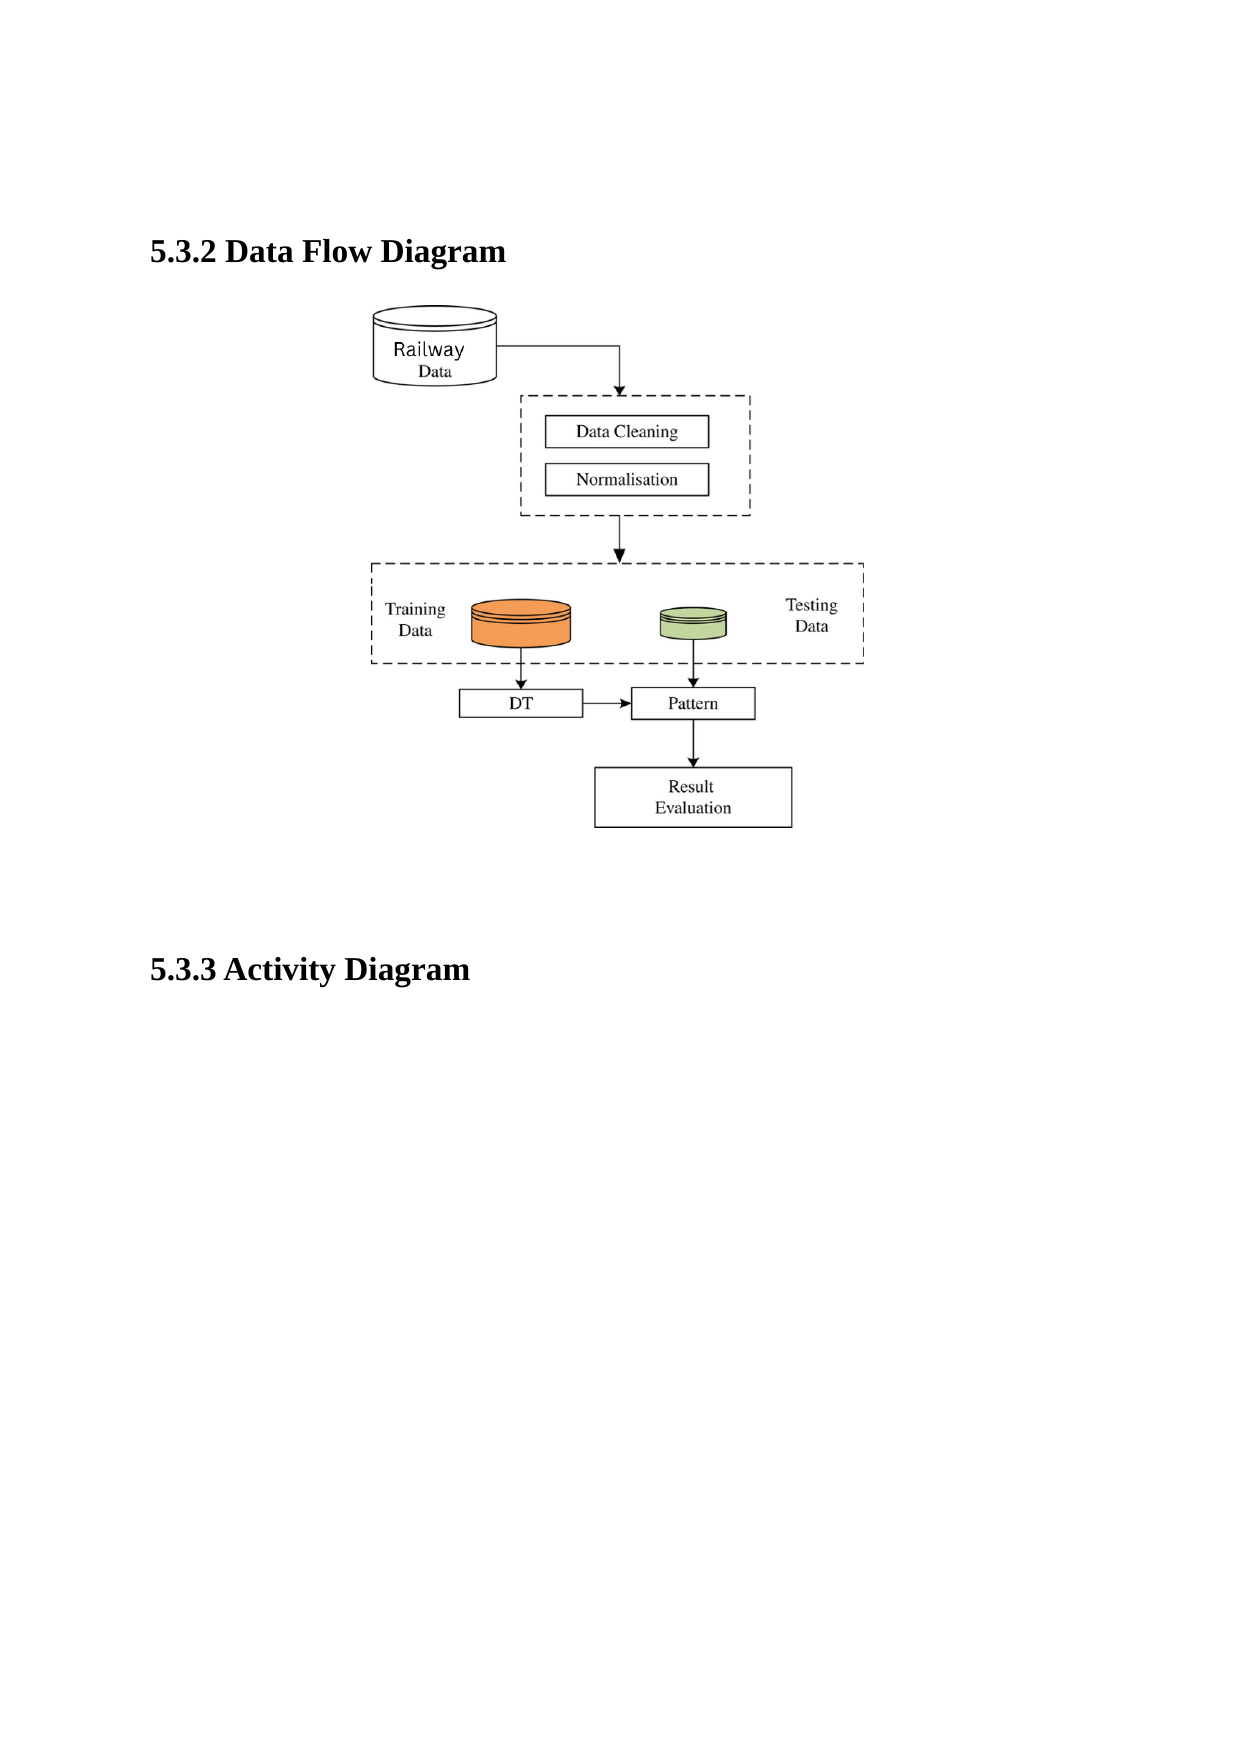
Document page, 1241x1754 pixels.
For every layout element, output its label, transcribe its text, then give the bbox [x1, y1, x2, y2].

text 5.3.3 Activity Diagram [150, 949, 1090, 988]
picture [150, 305, 1091, 835]
text 5.3.2 Data Flow Diagram [150, 231, 1090, 270]
